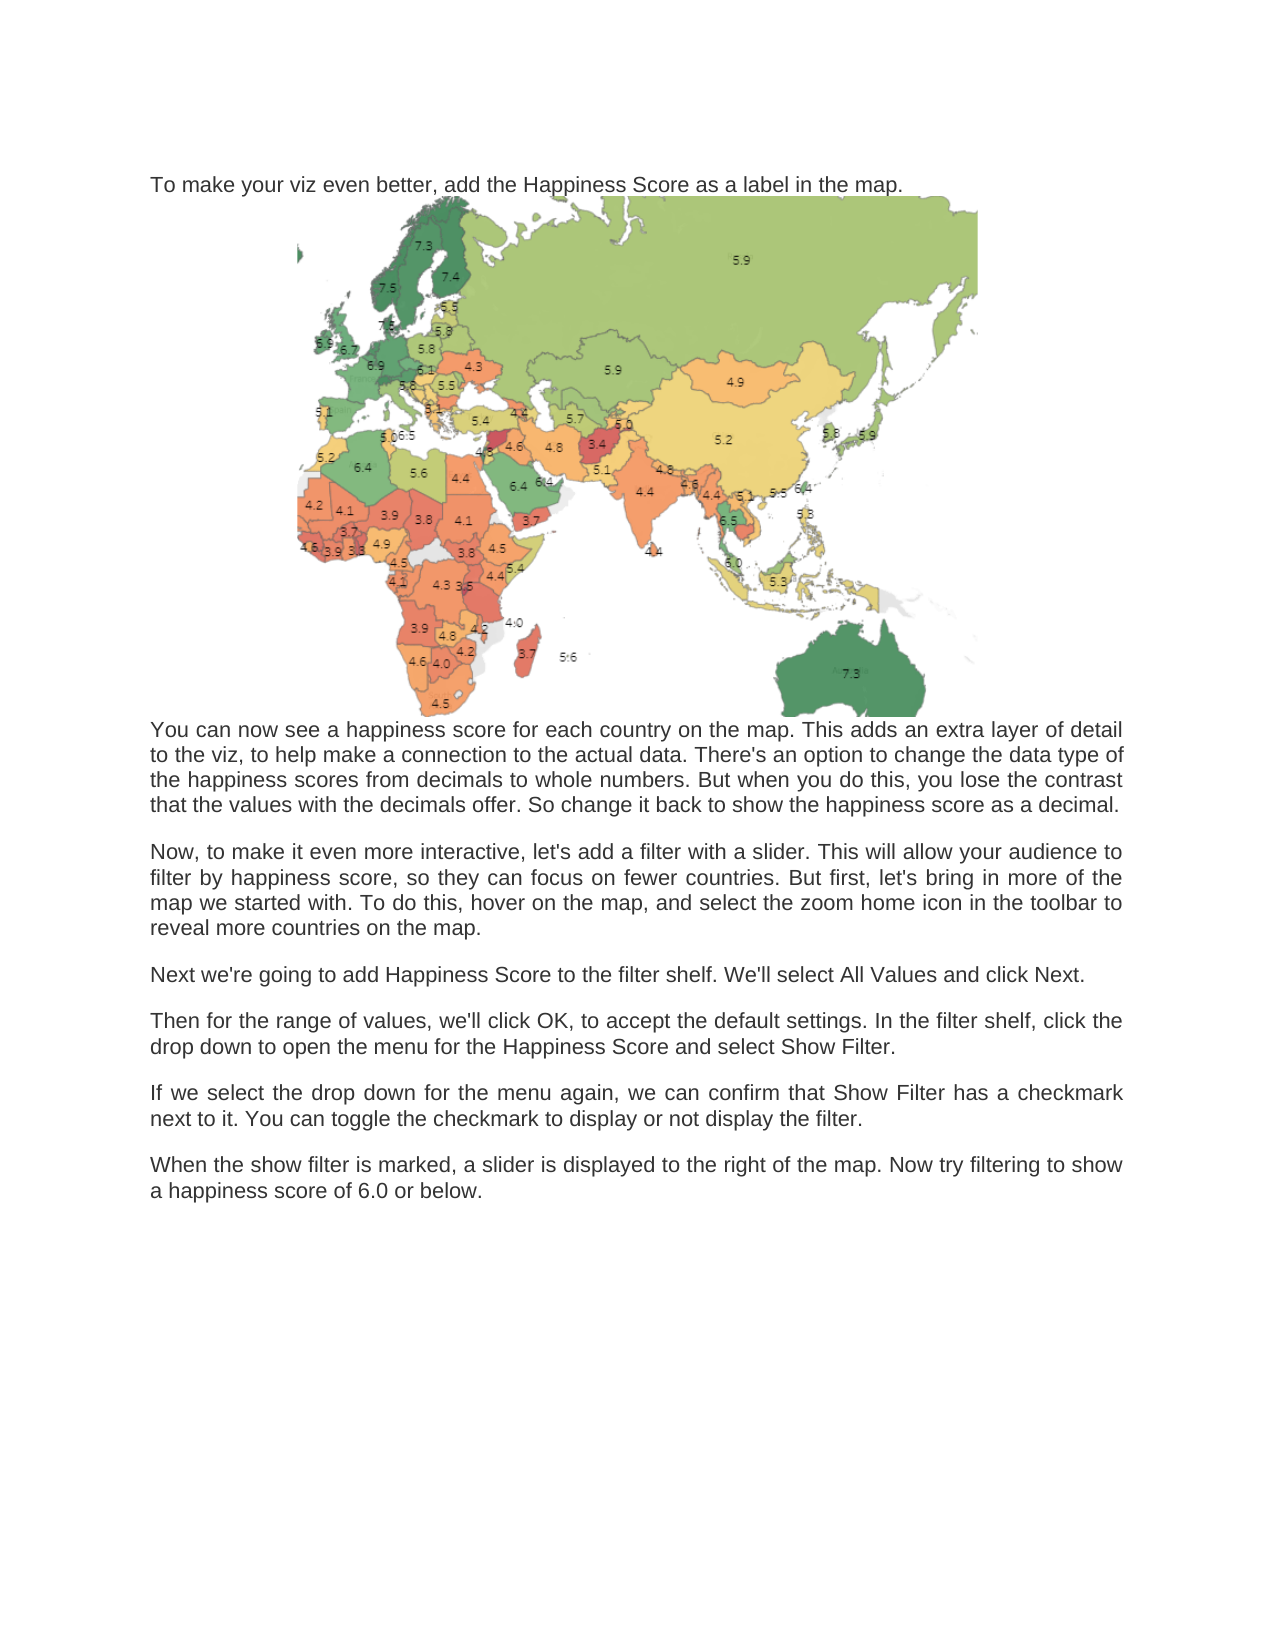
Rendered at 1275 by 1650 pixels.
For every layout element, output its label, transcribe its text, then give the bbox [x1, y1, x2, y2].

picture [297, 196, 978, 717]
text To make your viz even better, add the Happiness Score as a label in the map. [150, 172, 1125, 197]
text Next we're going to add Happiness Score to the filter shelf. We'll select All Values and click Next. [150, 962, 1125, 987]
text Now, to make it even more interactive, let's add a filter with a slider. This will allow your audience to filter by happiness score, so they can focus on fewer countries. But first, let's bring in more of the map we started with. To do this, hover on the map, and select the zoom home icon in the toolbar to reveal more countries on the map. [150, 839, 1125, 940]
text Then for the range of values, we'll click OK, to accept the default settings. In the filter shelf, click the drop down to open the menu for the Happiness Score and select Show Filter. [150, 1008, 1125, 1059]
text You can now see a happiness score for each country on the map. This adds an extra layer of detail to the viz, to help make a connection to the actual data. There's an option to change the data type of the happiness scores from decimals to whole numbers. But when you do this, you lose the contrast that the values with the decimals offer. So change it back to show the happiness score as a decimal. [150, 717, 1125, 818]
text If we select the drop down for the menu again, we can confirm that Show Filter has a checkmark next to it. You can toggle the checkmark to display or not display the filter. [150, 1080, 1125, 1131]
text When the show filter is marked, a slider is displayed to the right of the map. Now try filtering to show a happiness score of 6.0 or below. [150, 1152, 1125, 1203]
